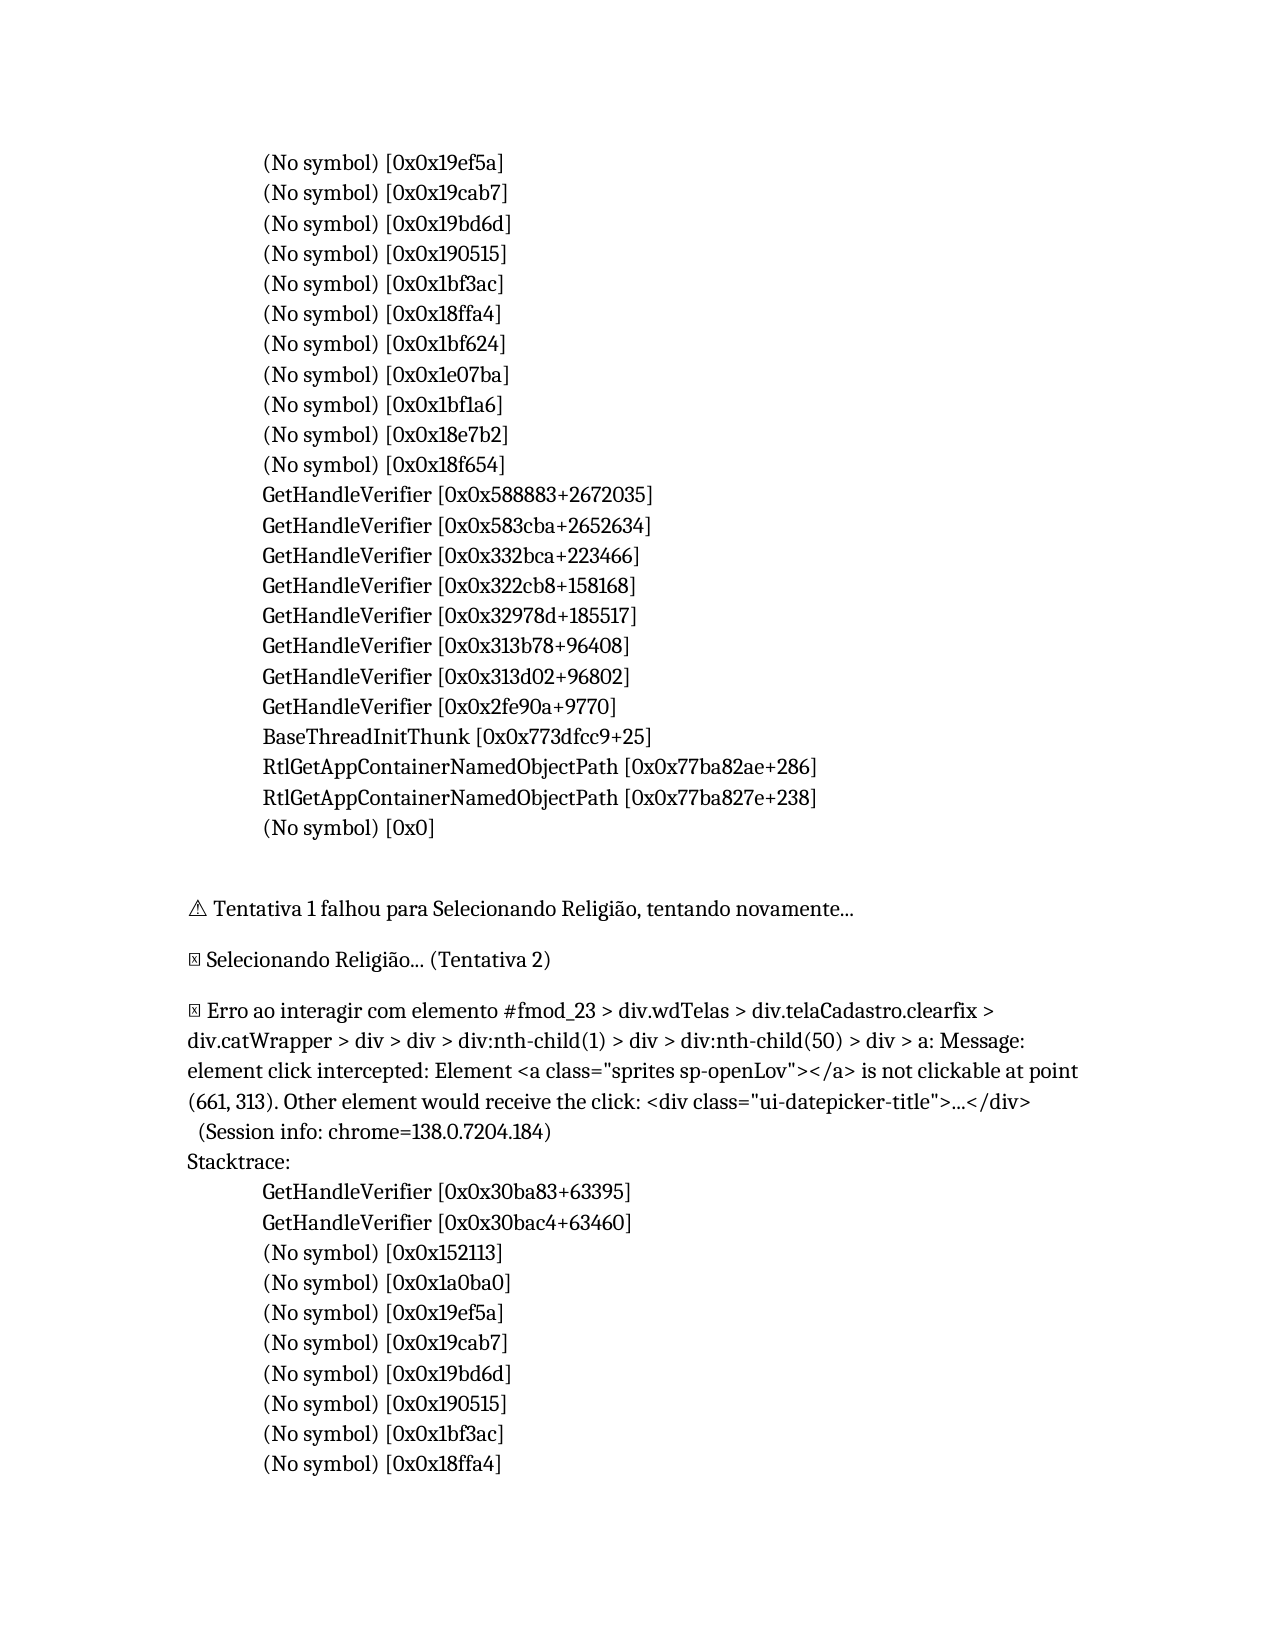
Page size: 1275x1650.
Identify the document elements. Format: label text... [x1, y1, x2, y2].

text ⚠️ Tentativa 1 falhou para Selecionando Religião, tentando novamente... [187, 896, 1087, 922]
text 🔄 Selecionando Religião... (Tentativa 2) [187, 947, 1087, 973]
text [187, 150, 1087, 871]
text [187, 998, 1087, 1477]
